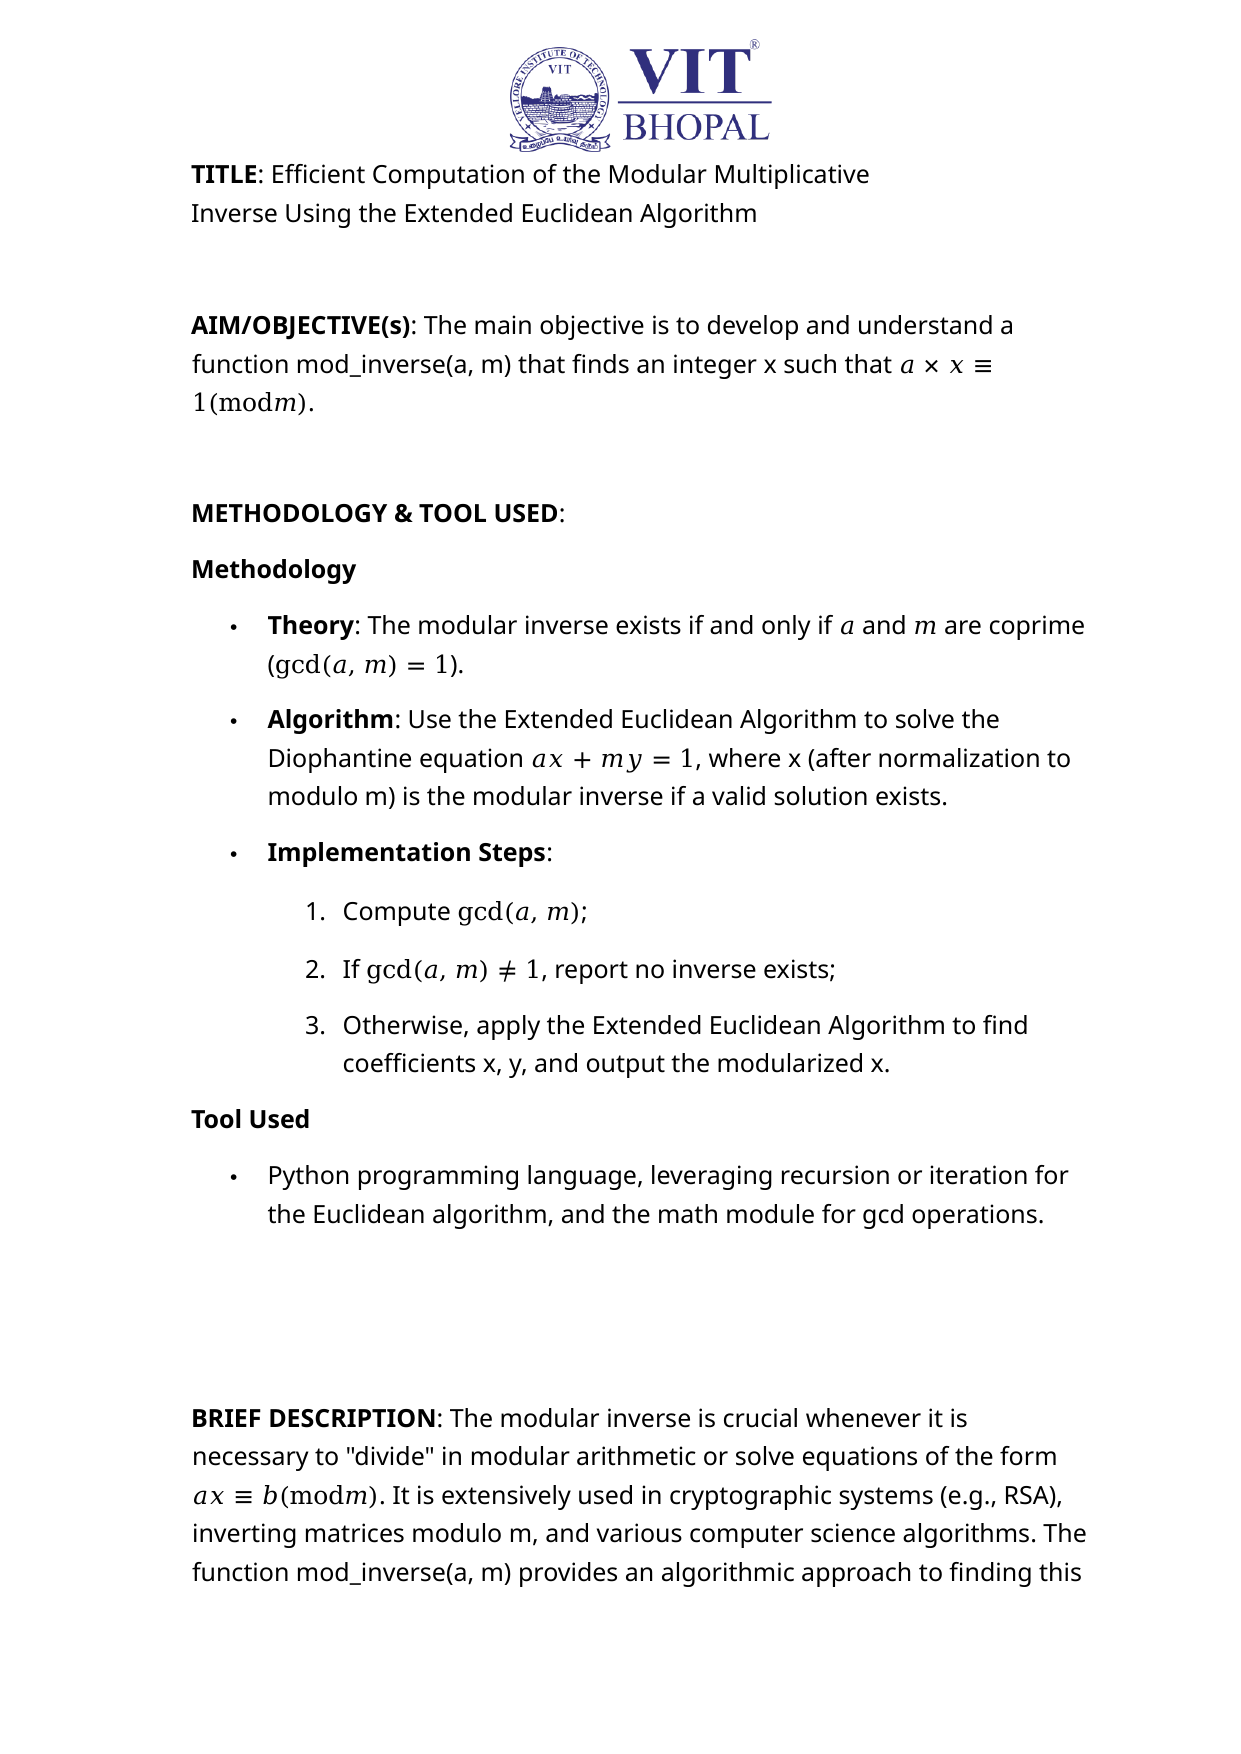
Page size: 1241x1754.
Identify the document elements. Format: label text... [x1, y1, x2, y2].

text TITLE: Efficient Computation of the Modular Multiplicative [191, 157, 1090, 191]
text METHODOLOGY & TOOL USED: [191, 496, 1187, 530]
list If gcd⁡(𝑎, 𝑚) ≠ 1, report no inverse exists; [305, 952, 1090, 986]
list Otherwise, apply the Extended Euclidean Algorithm to find coefficients x, y, and output the modularized x. [305, 1008, 1090, 1080]
list Theory: The modular inverse exists if and only if 𝑎 and 𝑚 are coprime (gcd⁡(𝑎, 𝑚) = 1). [230, 608, 1090, 680]
text Methodology [191, 552, 1187, 586]
picture [509, 39, 772, 152]
list Implementation Steps: [230, 835, 1090, 869]
text AIM/OBJECTIVE(s): The main objective is to develop and understand a function mod_inverse(a, m) that finds an integer x such that 𝑎 × 𝑥 ≡ 1(mod𝑚). [191, 308, 1090, 419]
text Inverse Using the Extended Euclidean Algorithm [191, 196, 1090, 230]
list Algorithm: Use the Extended Euclidean Algorithm to solve the Diophantine equation 𝑎𝑥 + 𝑚𝑦 = 1, where x (after normalization to modulo m) is the modular inverse if a valid solution exists. [230, 702, 1090, 813]
list Compute gcd⁡(𝑎, 𝑚); [305, 893, 1090, 927]
text Tool Used [191, 1102, 1187, 1136]
list Python programming language, leveraging recursion or iteration for the Euclidean algorithm, and the math module for gcd operations. [230, 1158, 1090, 1230]
